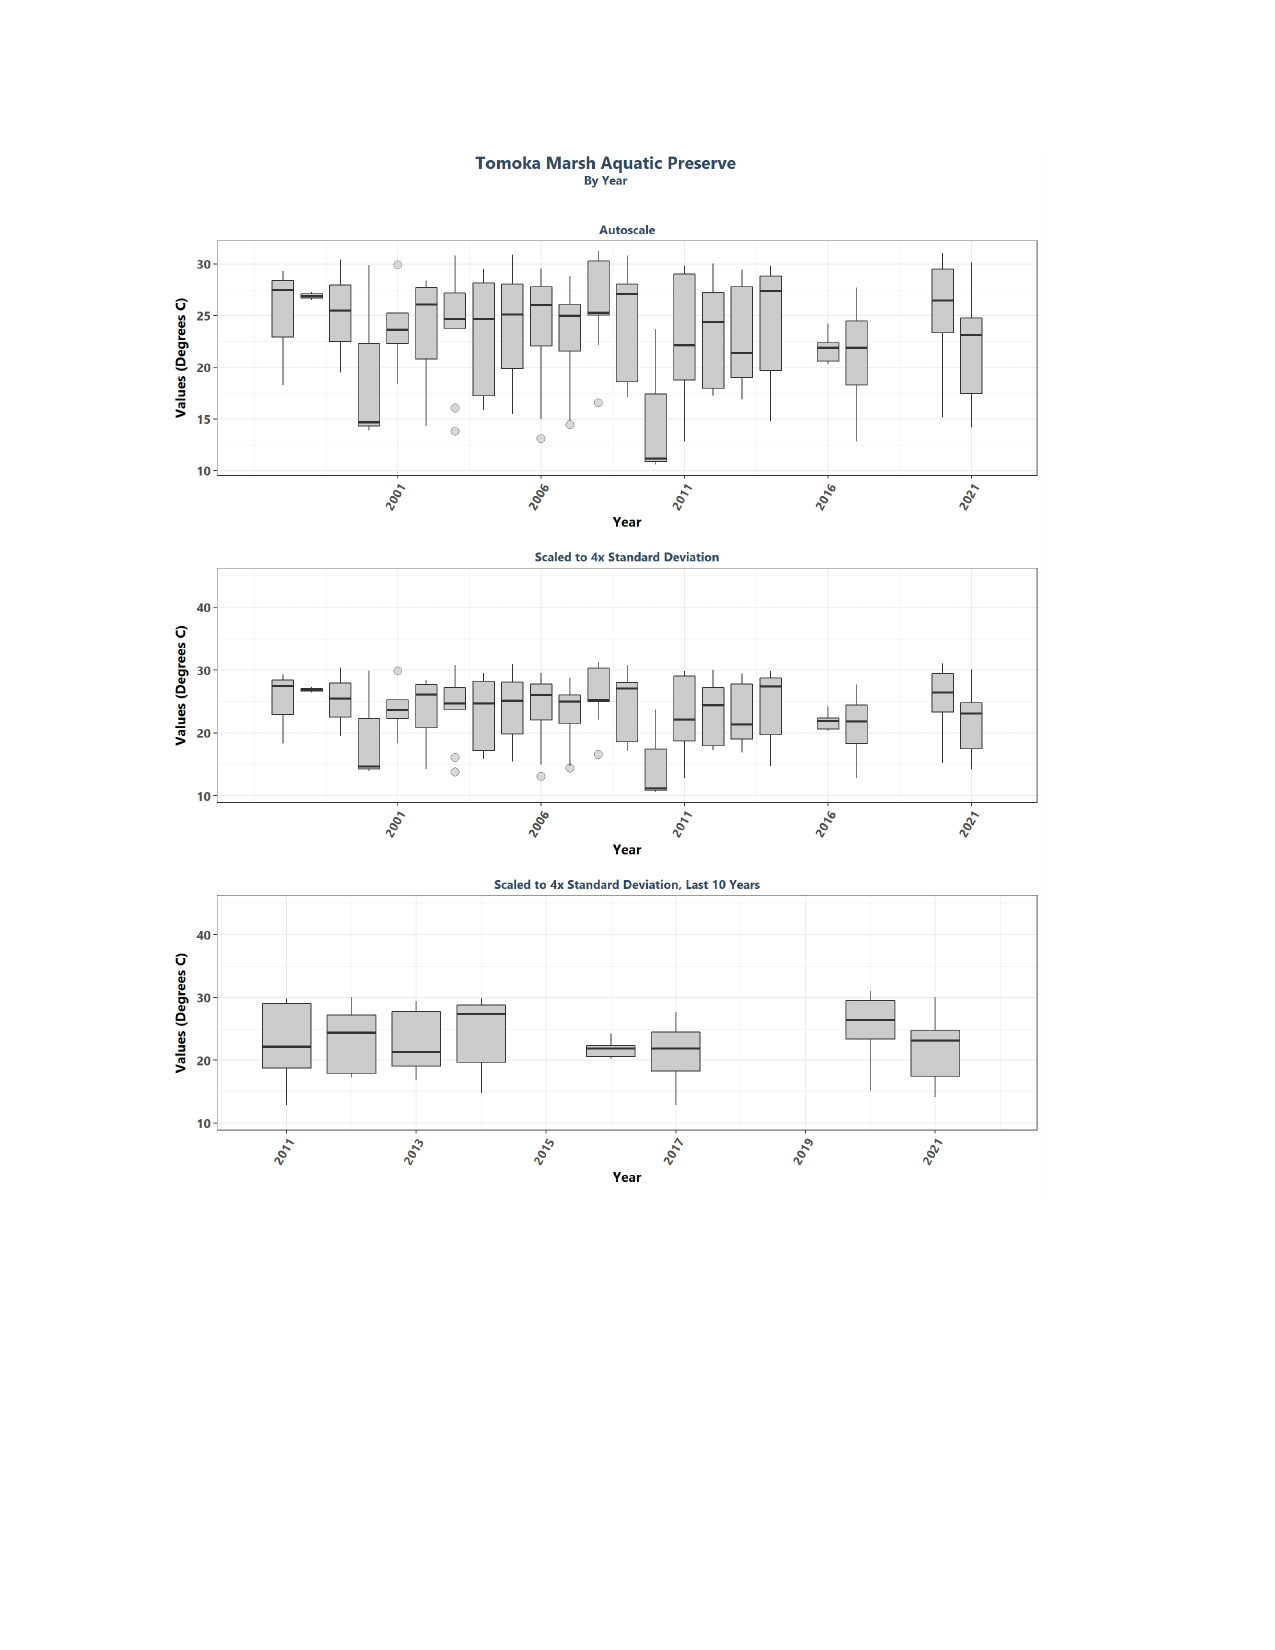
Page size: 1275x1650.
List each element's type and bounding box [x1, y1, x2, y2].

picture [168, 150, 1044, 1200]
